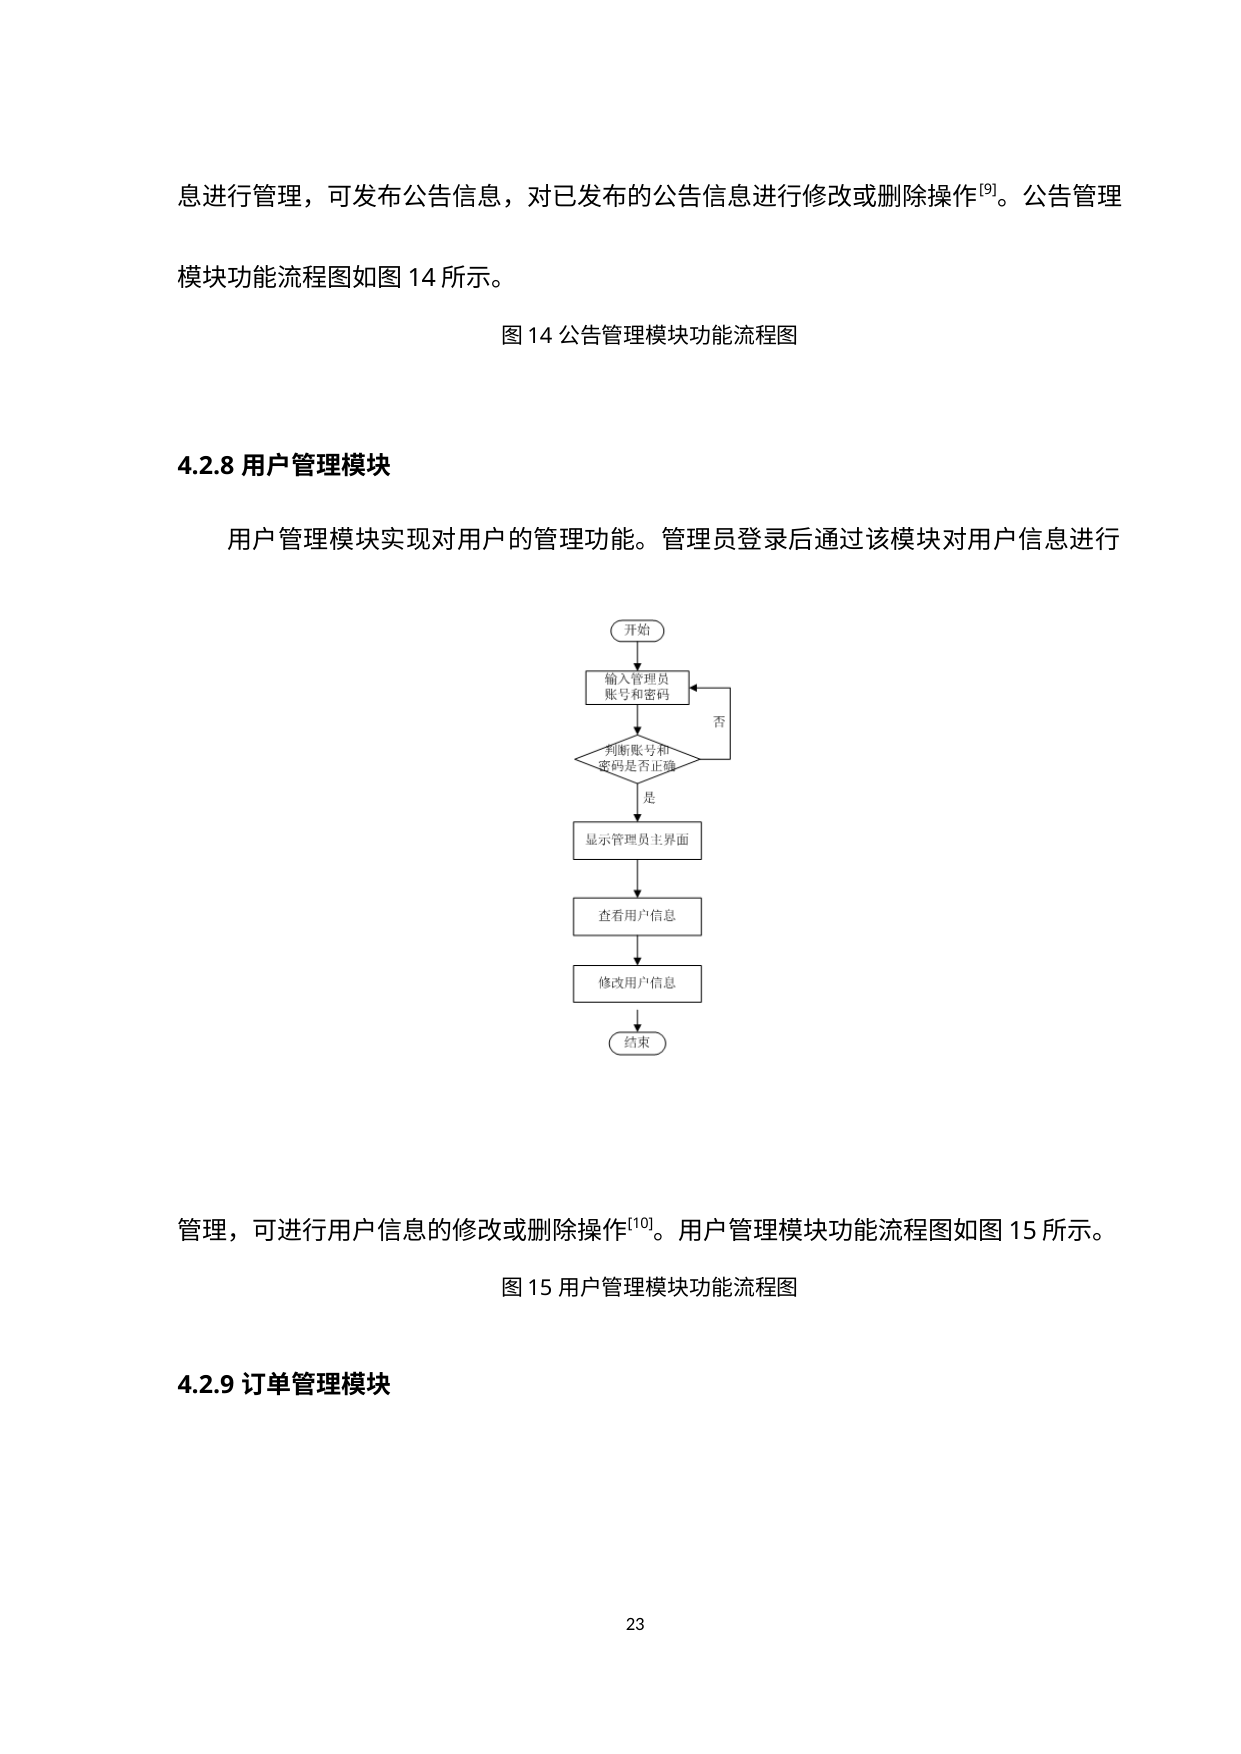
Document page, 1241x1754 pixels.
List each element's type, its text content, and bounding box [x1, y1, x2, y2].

text 图14 公告管理模块功能流程图 [177, 317, 1122, 350]
subtitle 4.2.8 用户管理模块 [177, 431, 1122, 496]
text 用户管理模块实现对用户的管理功能。管理员登录后通过该模块对用户信息进行管理，可进行用户信息的修改或删除操作[10]。用户管理模块功能流程图如图15所示。 [177, 505, 1122, 1261]
text 公告管理模块实现管理员对公告的管理功能。管理员登录后通过该模块对公告信息进行管理，可发布公告信息，对已发布的公告信息进行修改或删除操作[9]。公告管理模块功能流程图如图14所示。 [177, 162, 1122, 308]
text 图15 用户管理模块功能流程图 [177, 1270, 1122, 1302]
picture [559, 616, 742, 1058]
subtitle 4.2.9 订单管理模块 [177, 1350, 1122, 1415]
